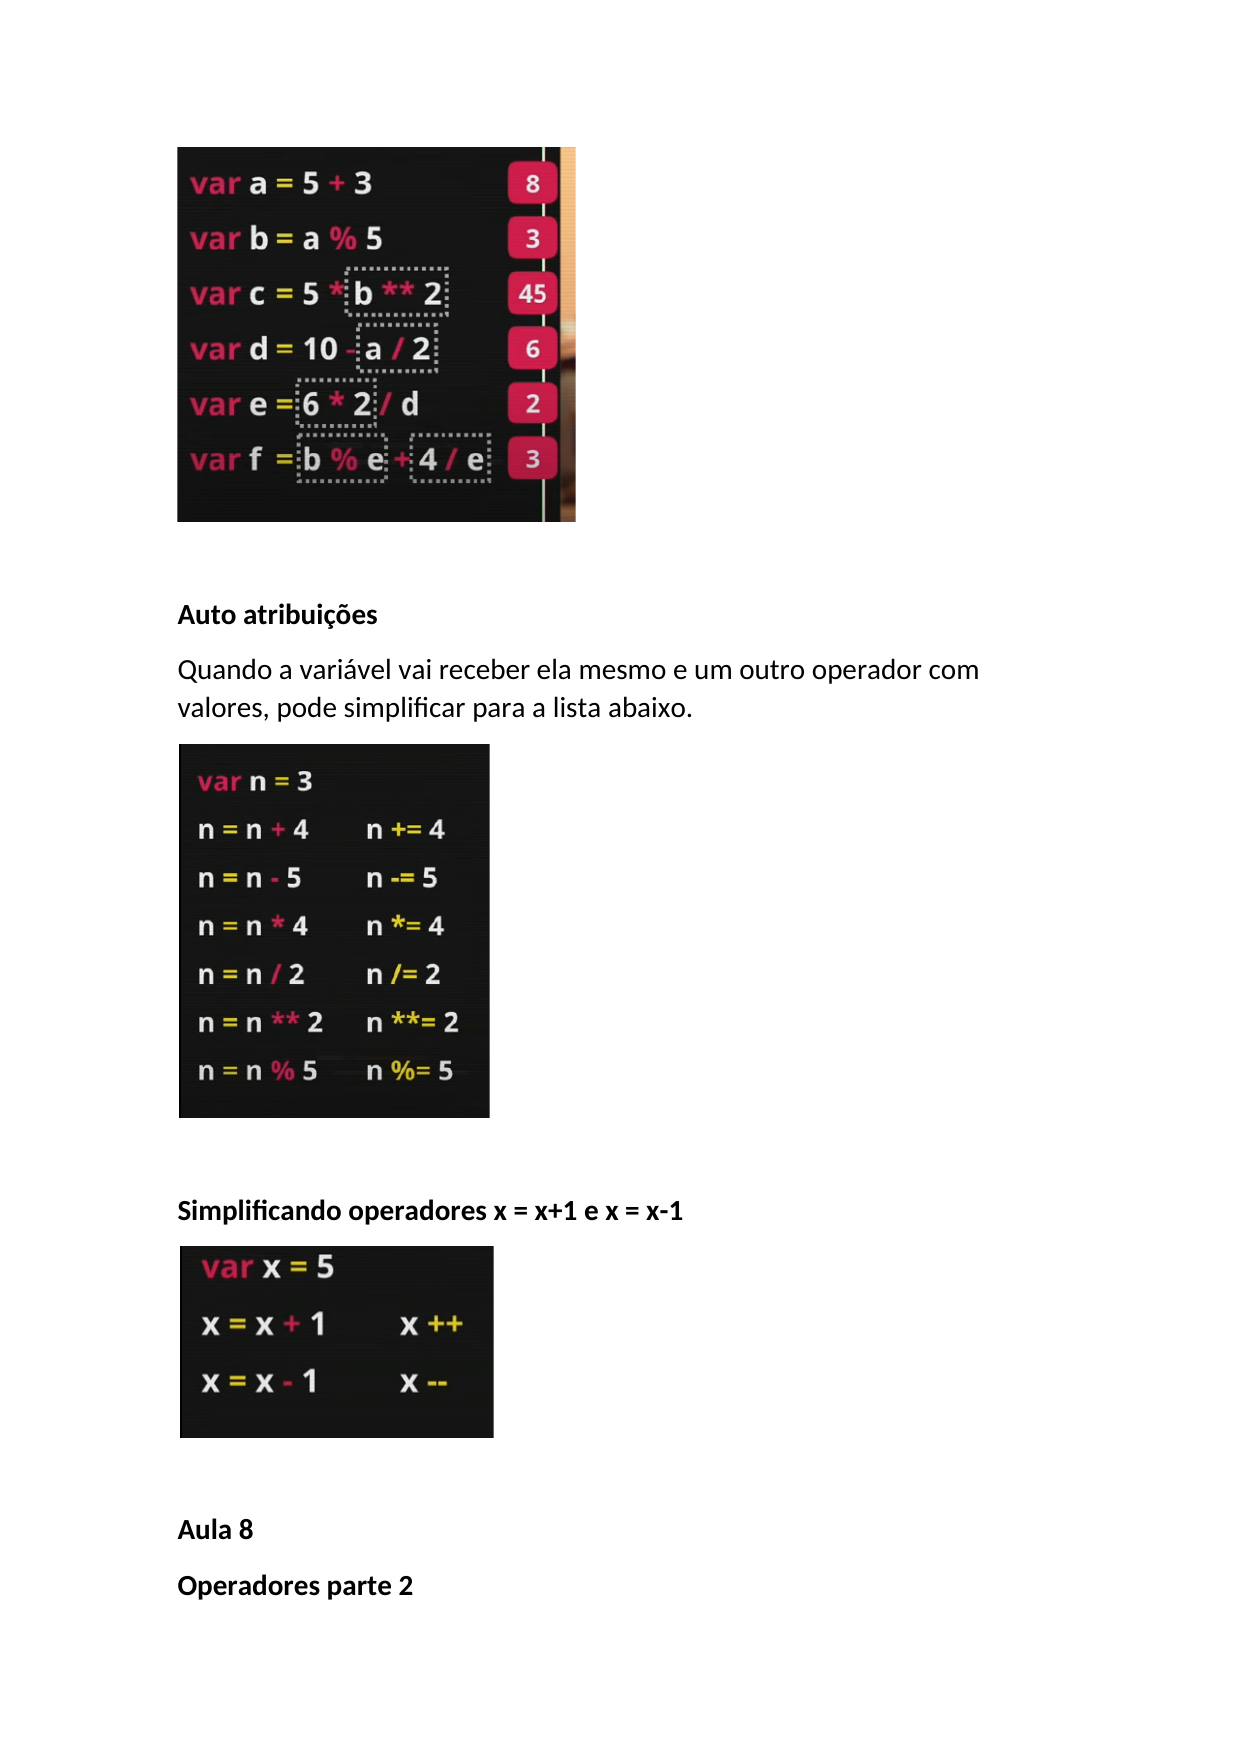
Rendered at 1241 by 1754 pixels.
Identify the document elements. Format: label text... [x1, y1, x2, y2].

text Auto atribuições [177, 596, 1063, 631]
picture [177, 147, 576, 522]
picture [177, 744, 490, 1118]
text Aula 8 [177, 1511, 1063, 1547]
text Quando a variável vai receber ela mesmo e um outro operador com valores, pode simplificar para a lista abaixo. [177, 651, 1063, 725]
text Operadores parte 2 [177, 1567, 1063, 1602]
picture [177, 1246, 494, 1438]
text Simplificando operadores x = x+1 e x = x-1 [177, 1192, 1063, 1227]
